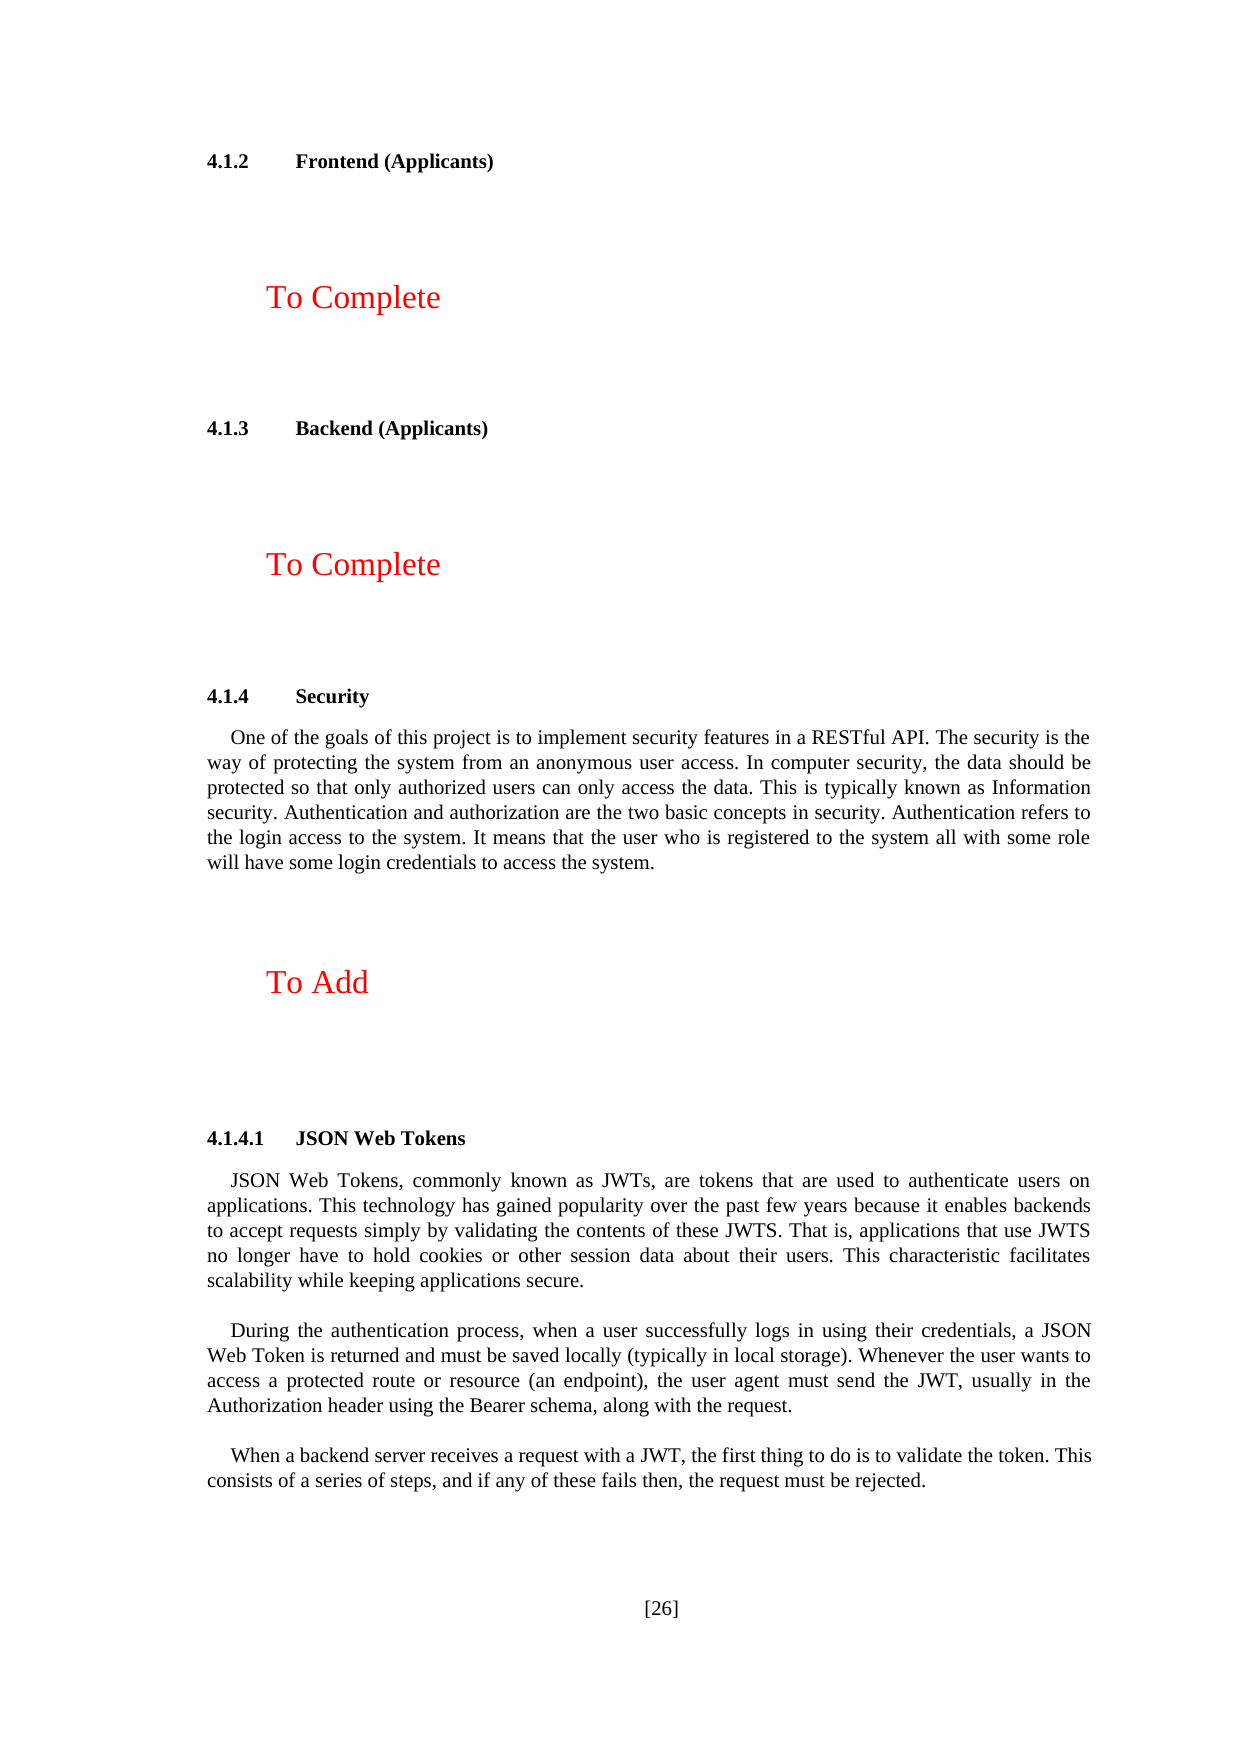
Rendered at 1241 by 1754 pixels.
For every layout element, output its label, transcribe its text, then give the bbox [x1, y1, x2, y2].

text JSON Web Tokens, commonly known as JWTs, are tokens that are used to authenticate users on applications. This technology has gained popularity over the past few years because it enables backends to accept requests simply by validating the contents of these JWTS. That is, applications that use JWTS no longer have to hold cookies or other session data about their users. This characteristic facilitates scalability while keeping applications secure. [207, 1167, 1092, 1292]
text During the authentication process, when a user successfully logs in using their credentials, a JSON Web Token is returned and must be saved locally (typically in local storage). Whenever the user wants to access a protected route or resource (an endpoint), the user agent must send the JWT, usually in the Authorization header using the Bearer schema, along with the request. [207, 1317, 1092, 1417]
text To Complete [266, 277, 1033, 315]
subtitle Backend (Applicants) [207, 415, 1092, 440]
text To Complete [266, 544, 1033, 583]
text One of the goals of this project is to implement security features in a RESTful API. The security is the way of protecting the system from an anonymous user access. In computer security, the data should be protected so that only authorized users can only access the data. This is typically known as Information security. Authentication and authorization are the two basic concepts in security. Authentication refers to the login access to the system. It means that the user who is registered to the system all with some role will have some login credentials to access the system. [207, 724, 1092, 874]
text To Add [266, 962, 1033, 1000]
text When a backend server receives a request with a JWT, the first thing to do is to validate the token. This consists of a series of steps, and if any of these fails then, the request must be rejected. [207, 1442, 1092, 1492]
subtitle Security [207, 683, 1092, 708]
subtitle Frontend (Applicants) [207, 148, 1092, 173]
subtitle JSON Web Tokens [207, 1125, 1092, 1150]
